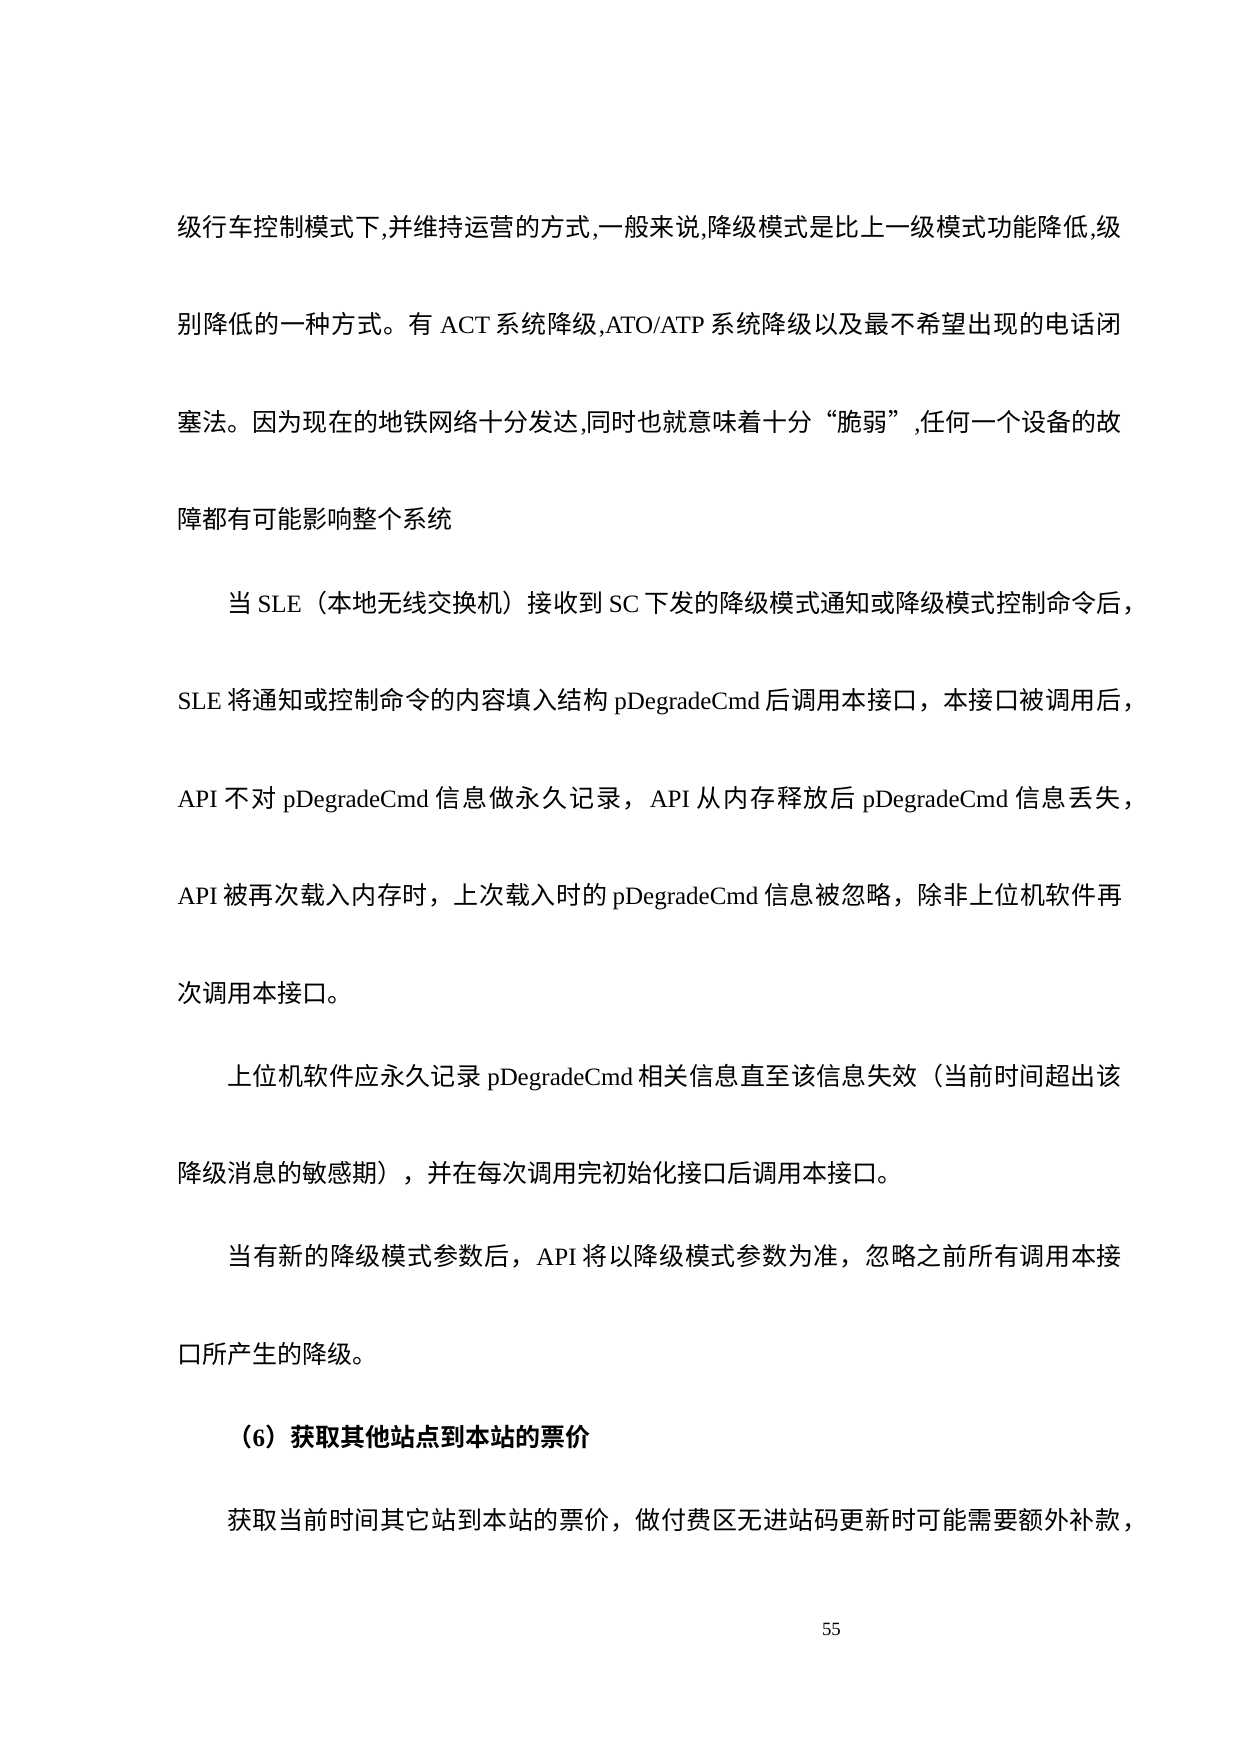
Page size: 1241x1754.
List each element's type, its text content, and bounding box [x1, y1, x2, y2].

text 上位机软件应永久记录pDegradeCmd相关信息直至该信息失效（当前时间超出该降级消息的敏感期），并在每次调用完初始化接口后调用本接口。 [177, 1042, 1122, 1204]
text 当有新的降级模式参数后，API将以降级模式参数为准，忽略之前所有调用本接口所产生的降级。 [177, 1222, 1122, 1385]
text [177, 1486, 1122, 1551]
text 当SLE（本地无线交换机）接收到SC下发的降级模式通知或降级模式控制命令后，SLE将通知或控制命令的内容填入结构pDegradeCmd后调用本接口，本接口被调用后，API不对pDegradeCmd信息做永久记录，API从内存释放后pDegradeCmd信息丢失，API被再次载入内存时，上次载入时的pDegradeCmd信息被忽略，除非上位机软件再次调用本接口。 [177, 569, 1122, 1024]
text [177, 193, 1122, 551]
text （6）获取其他站点到本站的票价 [177, 1403, 1122, 1468]
